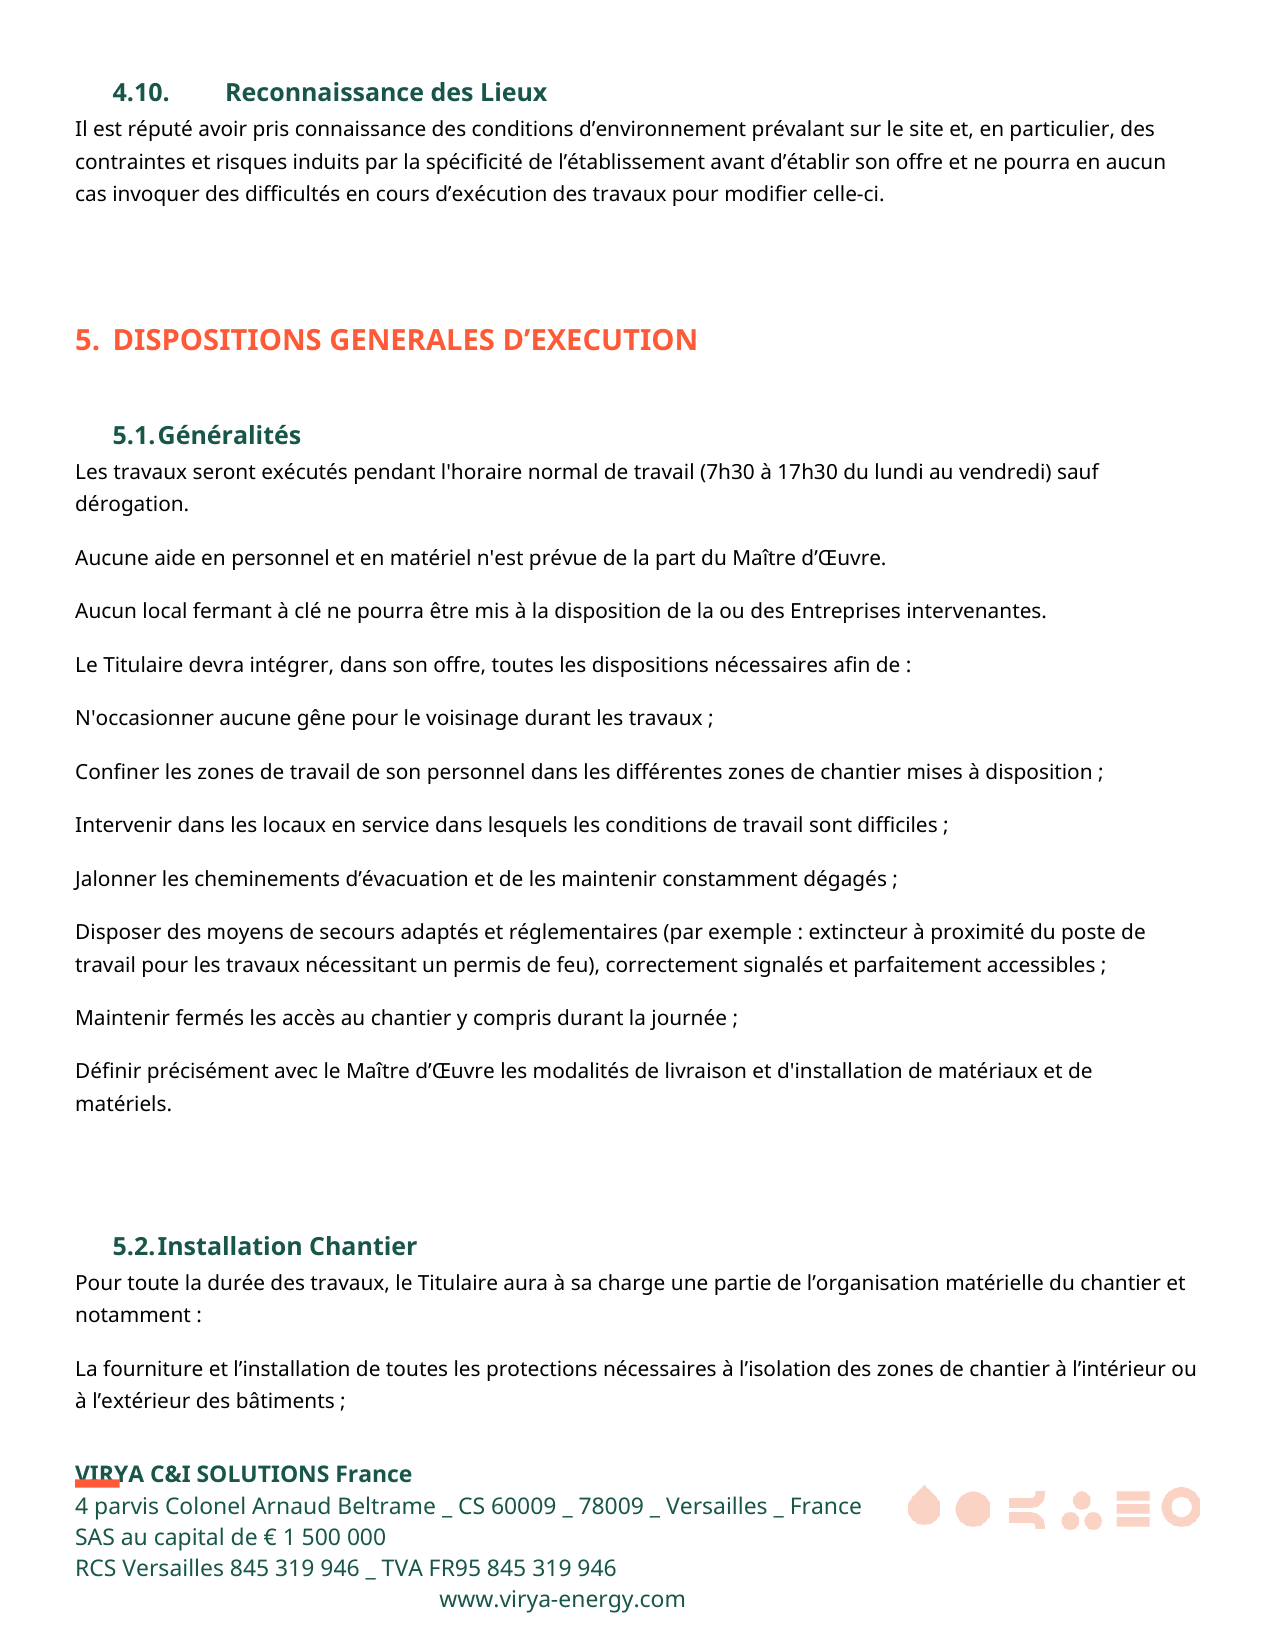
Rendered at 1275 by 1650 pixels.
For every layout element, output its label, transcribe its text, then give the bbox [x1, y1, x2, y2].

picture [1161, 1487, 1200, 1527]
subtitle Le Titulaire devra intégrer, dans son offre, toutes les dispositions nécessaires afin de : [75, 650, 1200, 678]
picture [1009, 1512, 1045, 1529]
subtitle Pour toute la durée des travaux, le Titulaire aura à sa charge une partie de l’organisation matérielle du chantier et notamment : [75, 1268, 1200, 1329]
picture [955, 1491, 991, 1527]
subtitle Définir précisément avec le Maître d’Œuvre les modalités de livraison et d'installation de matériaux et de matériels. [75, 1057, 1200, 1118]
picture [1009, 1491, 1045, 1508]
subtitle Il est réputé avoir pris connaissance des conditions d’environnement prévalant sur le site et, en particulier, des contraintes et risques induits par la spécificité de l’établissement avant d’établir son offre et ne pourra en aucun cas invoquer des difficultés en cours d’exécution des travaux pour modifier celle-ci. [75, 114, 1200, 208]
subtitle N'occasionner aucune gêne pour le voisinage durant les travaux ; [75, 703, 1200, 732]
subtitle Disposer des moyens de secours adaptés et réglementaires (par exemple : extincteur à proximité du poste de travail pour les travaux nécessitant un permis de feu), correctement signalés et parfaitement accessibles ; [75, 917, 1200, 978]
subtitle Aucun local fermant à clé ne pourra être mis à la disposition de la ou des Entreprises intervenantes. [75, 596, 1200, 625]
subtitle Confiner les zones de travail de son personnel dans les différentes zones de chantier mises à disposition ; [75, 757, 1200, 785]
subtitle La fourniture et l’installation de toutes les protections nécessaires à l’isolation des zones de chantier à l’intérieur ou à l’extérieur des bâtiments ; [75, 1354, 1200, 1415]
text Installation Chantier [112, 1229, 1200, 1263]
subtitle Intervenir dans les locaux en service dans lesquels les conditions de travail sont difficiles ; [75, 810, 1200, 839]
subtitle Aucune aide en personnel et en matériel n'est prévue de la part du Maître d’Œuvre. [75, 543, 1200, 571]
picture [907, 1485, 940, 1525]
picture [1061, 1491, 1102, 1530]
subtitle Les travaux seront exécutés pendant l'horaire normal de travail (7h30 à 17h30 du lundi au vendredi) sauf dérogation. [75, 457, 1200, 518]
subtitle Jalonner les cheminements d’évacuation et de les maintenir constamment dégagés ; [75, 864, 1200, 892]
subtitle DISPOSITIONS GENERALES D’EXECUTION [75, 319, 1200, 358]
text Reconnaissance des Lieux [112, 75, 1200, 109]
text Généralités [112, 418, 1200, 452]
subtitle Maintenir fermés les accès au chantier y compris durant la journée ; [75, 1003, 1200, 1032]
